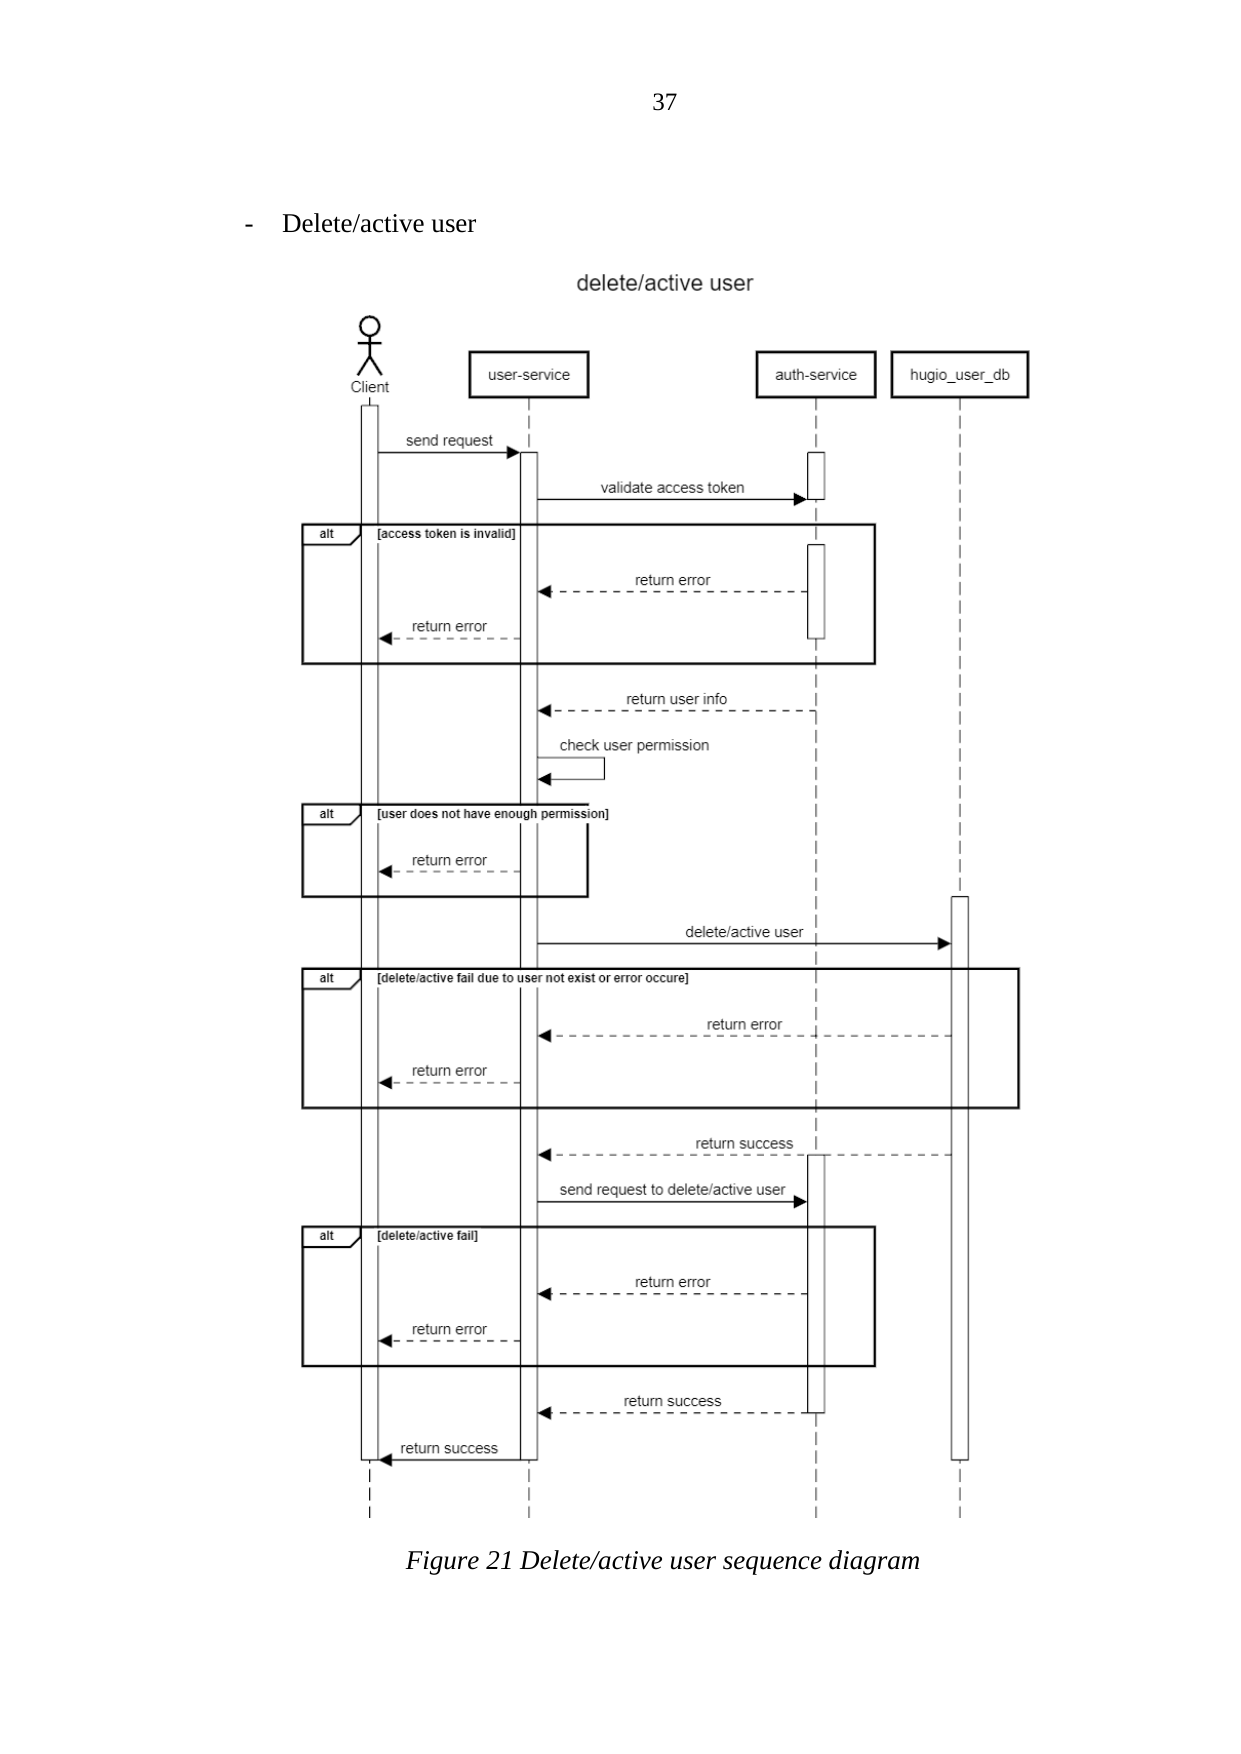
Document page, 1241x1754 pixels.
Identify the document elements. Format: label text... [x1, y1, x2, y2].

picture [286, 266, 1043, 1518]
text Figure 21 Delete/active user sequence diagram [207, 1544, 1122, 1575]
list Delete/active user [244, 207, 1122, 238]
